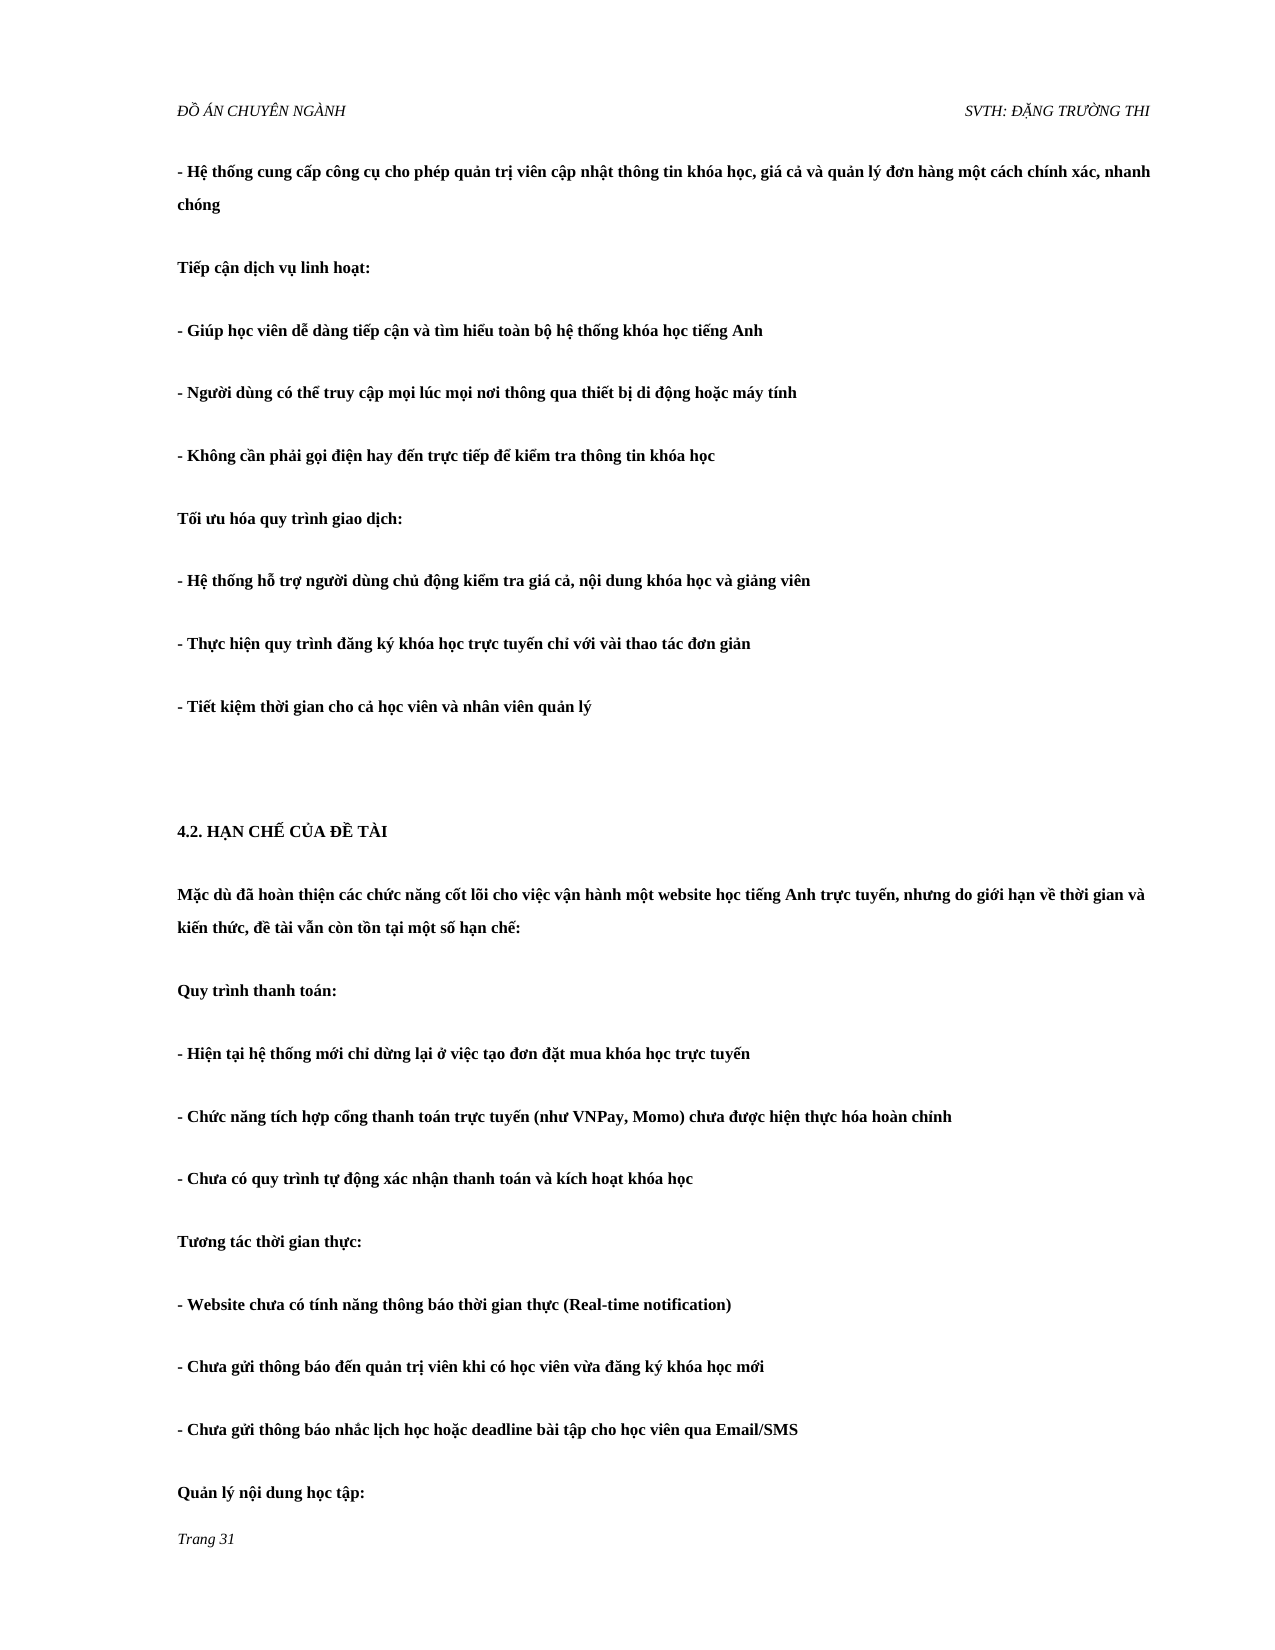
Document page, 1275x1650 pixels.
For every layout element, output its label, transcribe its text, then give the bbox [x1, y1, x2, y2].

text - Chưa có quy trình tự động xác nhận thanh toán và kích hoạt khóa học [177, 1155, 1157, 1188]
text - Hệ thống cung cấp công cụ cho phép quản trị viên cập nhật thông tin khóa học, giá cả và quản lý đơn hàng một cách chính xác, nhanh chóng [177, 147, 1157, 214]
text - Website chưa có tính năng thông báo thời gian thực (Real-time notification) [177, 1280, 1157, 1314]
text - Chức năng tích hợp cổng thanh toán trực tuyến (như VNPay, Momo) chưa được hiện thực hóa hoàn chỉnh [177, 1092, 1157, 1126]
text - Thực hiện quy trình đăng ký khóa học trực tuyến chỉ với vài thao tác đơn giản [177, 620, 1157, 653]
text Tương tác thời gian thực: [177, 1218, 1157, 1251]
text - Không cần phải gọi điện hay đến trực tiếp để kiểm tra thông tin khóa học [177, 432, 1157, 465]
text - Hiện tại hệ thống mới chỉ dừng lại ở việc tạo đơn đặt mua khóa học trực tuyến [177, 1029, 1157, 1063]
text - Người dùng có thể truy cập mọi lúc mọi nơi thông qua thiết bị di động hoặc máy tính [177, 369, 1157, 402]
text Quản lý nội dung học tập: [177, 1468, 1157, 1502]
text - Chưa gửi thông báo nhắc lịch học hoặc deadline bài tập cho học viên qua Email/SMS [177, 1406, 1157, 1439]
text Tối ưu hóa quy trình giao dịch: [177, 494, 1157, 528]
text 4.2. HẠN CHẾ CỦA ĐỀ TÀI [177, 808, 1157, 841]
text - Giúp học viên dễ dàng tiếp cận và tìm hiểu toàn bộ hệ thống khóa học tiếng Anh [177, 306, 1157, 340]
text - Hệ thống hỗ trợ người dùng chủ động kiểm tra giá cả, nội dung khóa học và giảng viên [177, 557, 1157, 591]
text - Chưa gửi thông báo đến quản trị viên khi có học viên vừa đăng ký khóa học mới [177, 1343, 1157, 1377]
text - Tiết kiệm thời gian cho cả học viên và nhân viên quản lý [177, 682, 1157, 716]
text Tiếp cận dịch vụ linh hoạt: [177, 243, 1157, 277]
text Quy trình thanh toán: [177, 967, 1157, 1000]
text Mặc dù đã hoàn thiện các chức năng cốt lõi cho việc vận hành một website học tiếng Anh trực tuyến, nhưng do giới hạn về thời gian và kiến thức, đề tài vẫn còn tồn tại một số hạn chế: [177, 871, 1157, 938]
